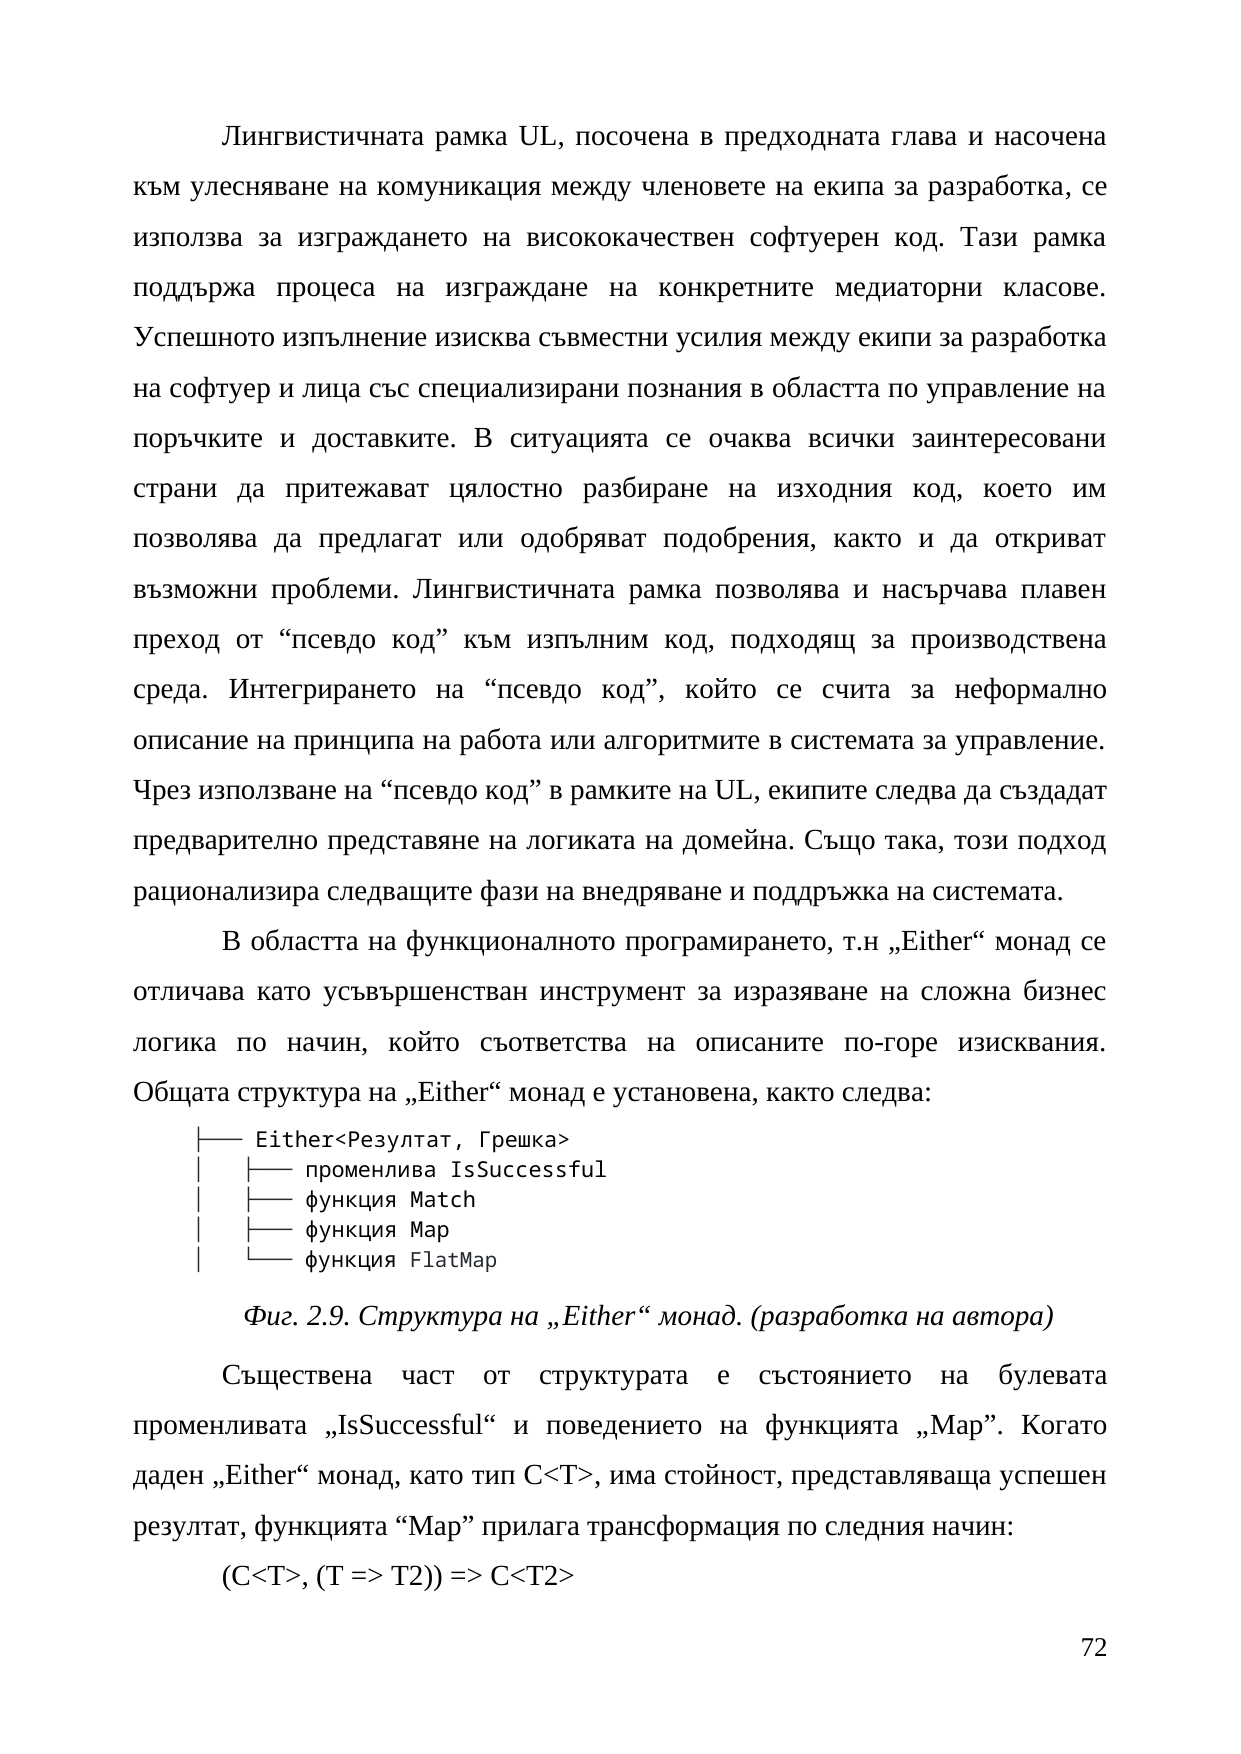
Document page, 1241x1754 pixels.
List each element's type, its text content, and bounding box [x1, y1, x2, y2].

text Съществена част от структурата е състоянието на булевата променливата „IsSuccessful“ и поведението на функцията „Map”. Когато даден „Either“ монад, като тип C<T>, има стойност, представляваща успешен резултат, функцията “Map” прилага трансформация по следния начин: [133, 1357, 1107, 1541]
text Лингвистичната рамка UL, посочена в предходната глава и насочена към улесняване на комуникация между членовете на екипа за разработка, се използва за изграждането на висококачествен софтуерен код. Тази рамка поддържа процеса на изграждане на конкретните медиаторни класове. Успешното изпълнение изисква съвместни усилия между екипи за разработка на софтуер и лица със специализирани познания в областта по управление на поръчките и доставките. В ситуацията се очаква всички заинтересовани страни да притежават цялостно разбиране на изходния код, което им позволява да предлагат или одобряват подобрения, както и да откриват възможни проблеми. Лингвистичната рамка позволява и насърчава плавен преход от “псевдо код” към изпълним код, подходящ за производствена среда. Интегрирането на “псевдо код”, който се счита за неформално описание на принципа на работа или алгоритмите в системата за управление. Чрез използване на “псевдо код” в рамките на UL, екипите следва да създадат предварително представяне на логиката на домейна. Също така, този подход рационализира следващите фази на внедряване и поддръжка на системата. [133, 118, 1107, 906]
text В областта на функционалното програмирането, т.н „Either“ монад се отличава като усъвършенстван инструмент за изразяване на сложна бизнес логика по начин, който съответства на описаните по-горе изисквания. Oбщата структура на „Either“ монад е установена, както следва: [133, 923, 1107, 1108]
text │ ├─── функция Map [133, 1214, 1107, 1243]
title Фиг. 2.9. Структура на „Either“ монад. (разработка на автора) [133, 1298, 1107, 1332]
text │ ├─── функция Match [133, 1184, 1107, 1214]
text (C<T>, (T => T2)) => C<T2> [133, 1558, 1107, 1592]
text │ └─── функция FlatMap [133, 1243, 1107, 1273]
text │ ├─── променлива IsSuccessful [133, 1154, 1107, 1184]
text ├─── Either<Резултат, Грешка> [133, 1124, 1107, 1154]
